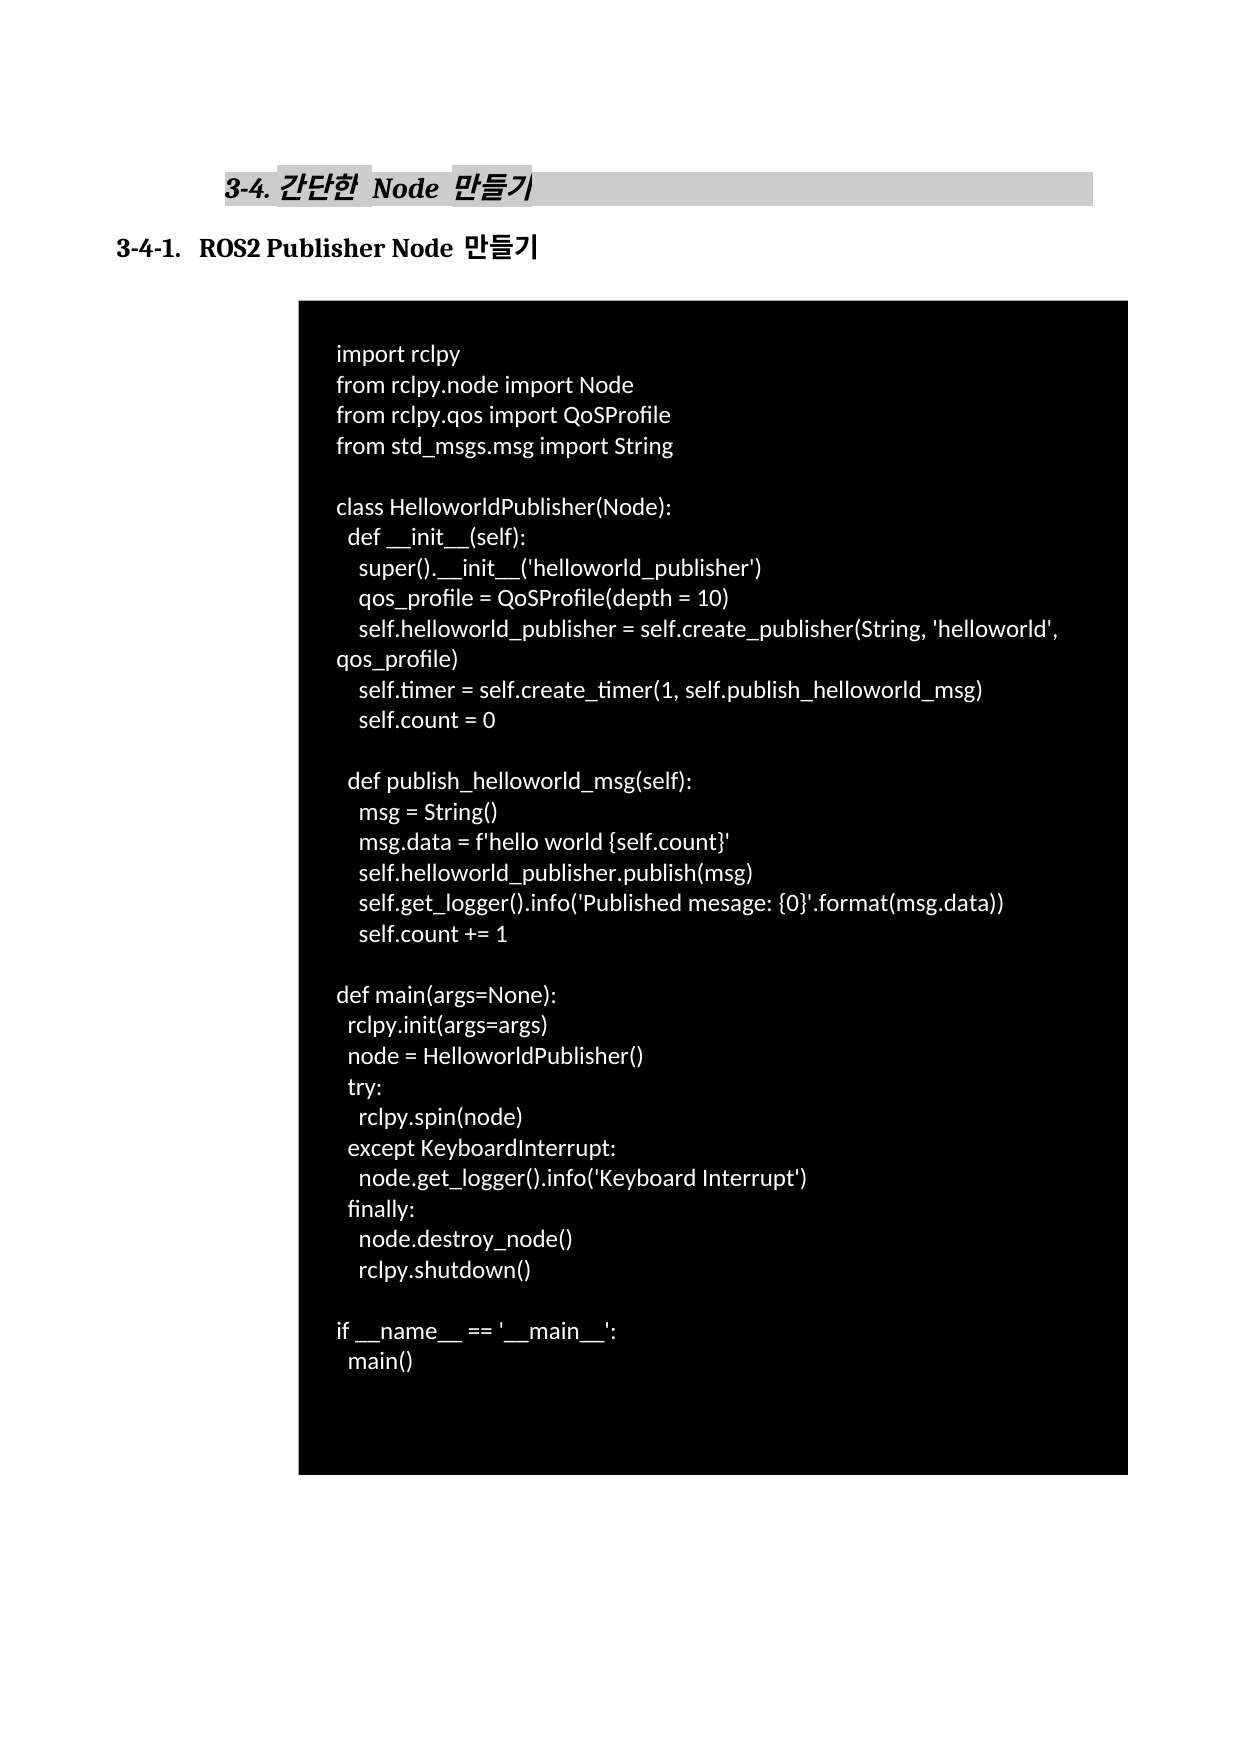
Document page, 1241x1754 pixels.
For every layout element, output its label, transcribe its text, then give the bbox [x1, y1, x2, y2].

subtitle 3-4-1. ROS2 Publisher Node 만들기 [117, 226, 1105, 265]
subtitle 3-4. 간단한 Node 만들기 [225, 164, 1105, 207]
